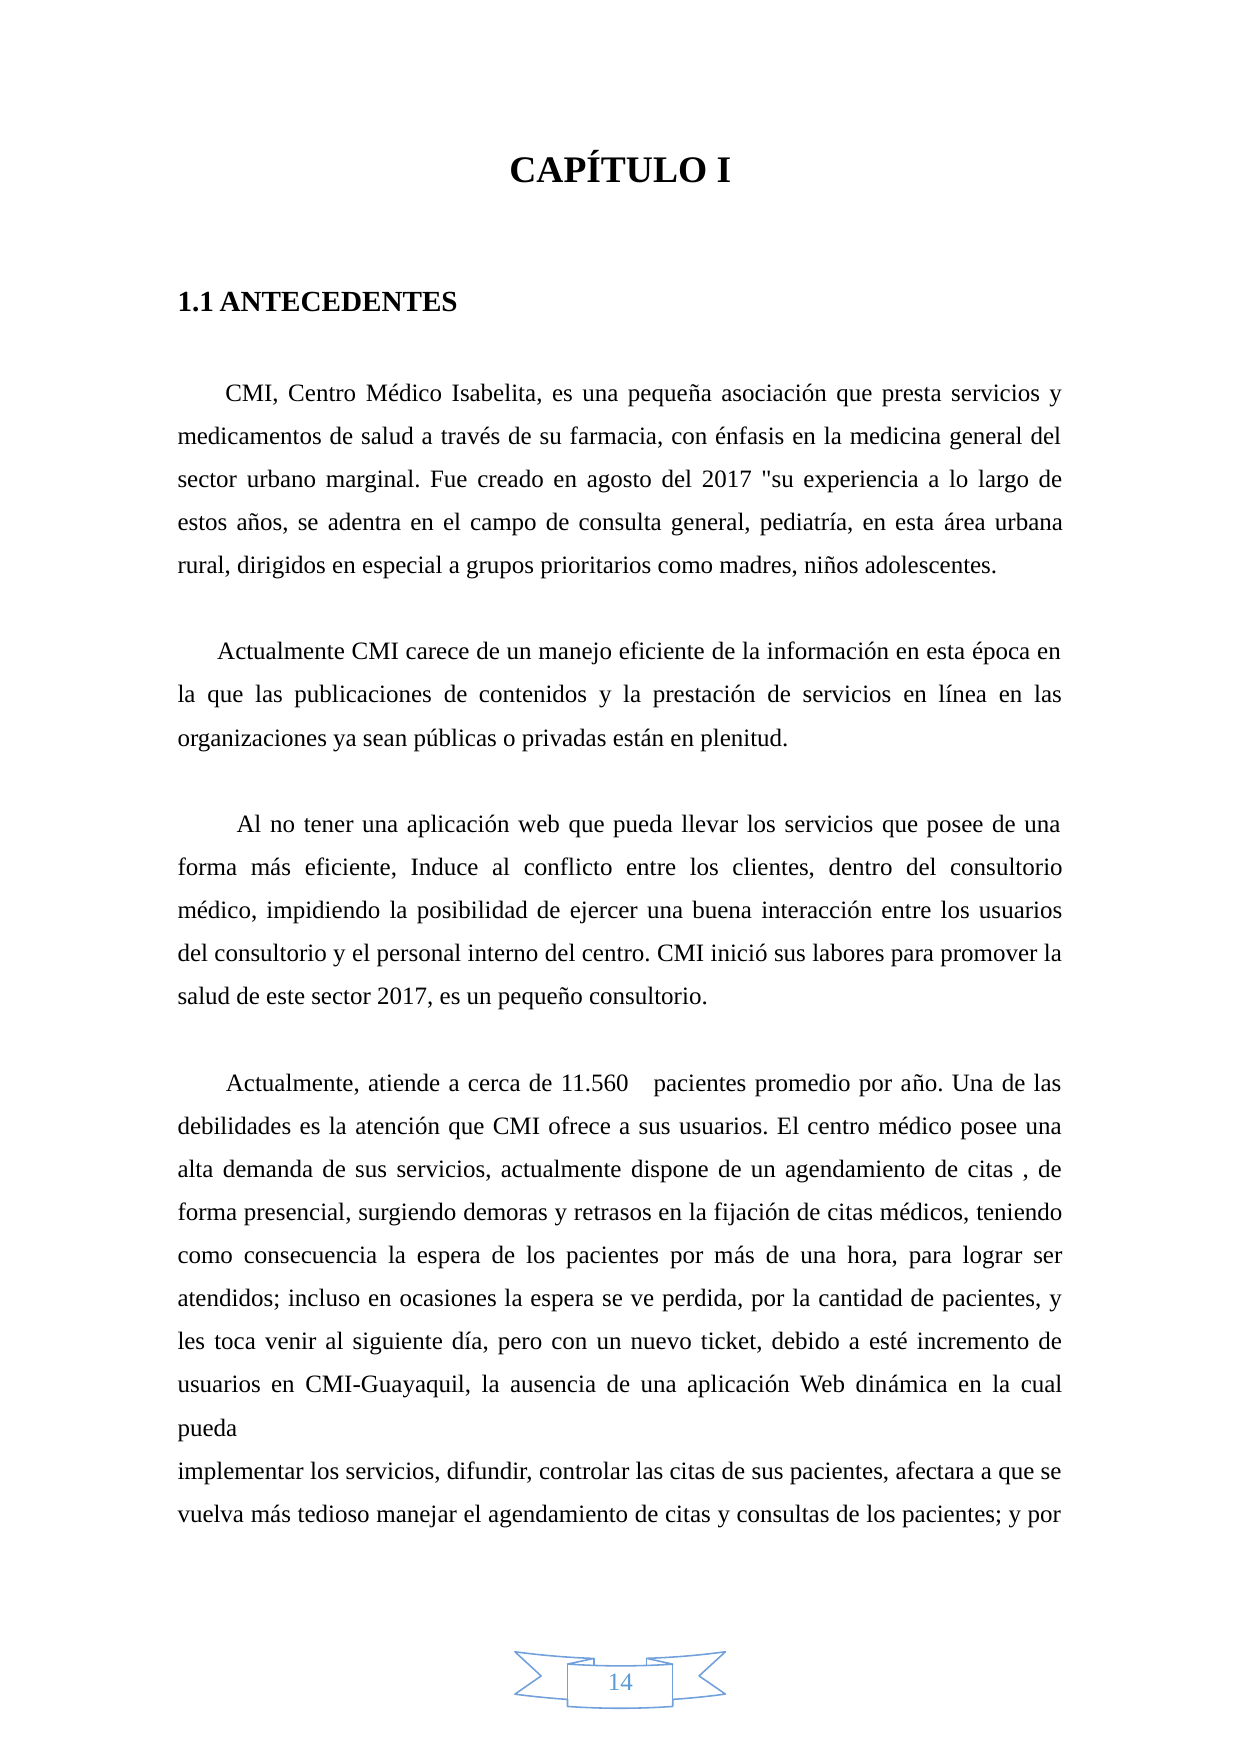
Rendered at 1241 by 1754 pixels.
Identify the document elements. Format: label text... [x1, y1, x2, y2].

text Actualmente CMI carece de un manejo eficiente de la información en esta época en la que las publicaciones de contenidos y la prestación de servicios en línea en las organizaciones ya sean públicas o privadas están en plenitud. [177, 636, 1063, 751]
text Actualmente, atiende a cerca de 11.560 pacientes promedio por año. Una de las debilidades es la atención que CMI ofrece a sus usuarios. El centro médico posee una alta demanda de sus servicios, actualmente dispone de un agendamiento de citas , de forma presencial, surgiendo demoras y retrasos en la fijación de citas médicos, teniendo como consecuencia la espera de los pacientes por más de una hora, para lograr ser atendidos; incluso en ocasiones la espera se ve perdida, por la cantidad de pacientes, y les toca venir al siguiente día, pero con un nuevo ticket, debido a esté incremento de usuarios en CMI-Guayaquil, la ausencia de una aplicación Web dinámica en la cual pueda [177, 1068, 1063, 1441]
subtitle 1.1 ANTECEDENTES [177, 284, 1063, 318]
text CAPÍTULO I [177, 148, 1063, 191]
text Al no tener una aplicación web que pueda llevar los servicios que posee de una forma más eficiente, Induce al conflicto entre los clientes, dentro del consultorio médico, impidiendo la posibilidad de ejercer una buena interacción entre los usuarios del consultorio y el personal interno del centro. CMI inició sus labores para promover la salud de este sector 2017, es un pequeño consultorio. [177, 809, 1063, 1010]
text CMI, Centro Médico Isabelita, es una pequeña asociación que presta servicios y medicamentos de salud a través de su farmacia, con énfasis en la medicina general del sector urbano marginal. Fue creado en agosto del 2017 "su experiencia a lo largo de estos años, se adentra en el campo de consulta general, pediatría, en esta área urbana rural, dirigidos en especial a grupos prioritarios como madres, niños adolescentes. [177, 378, 1063, 579]
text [177, 1456, 1063, 1528]
